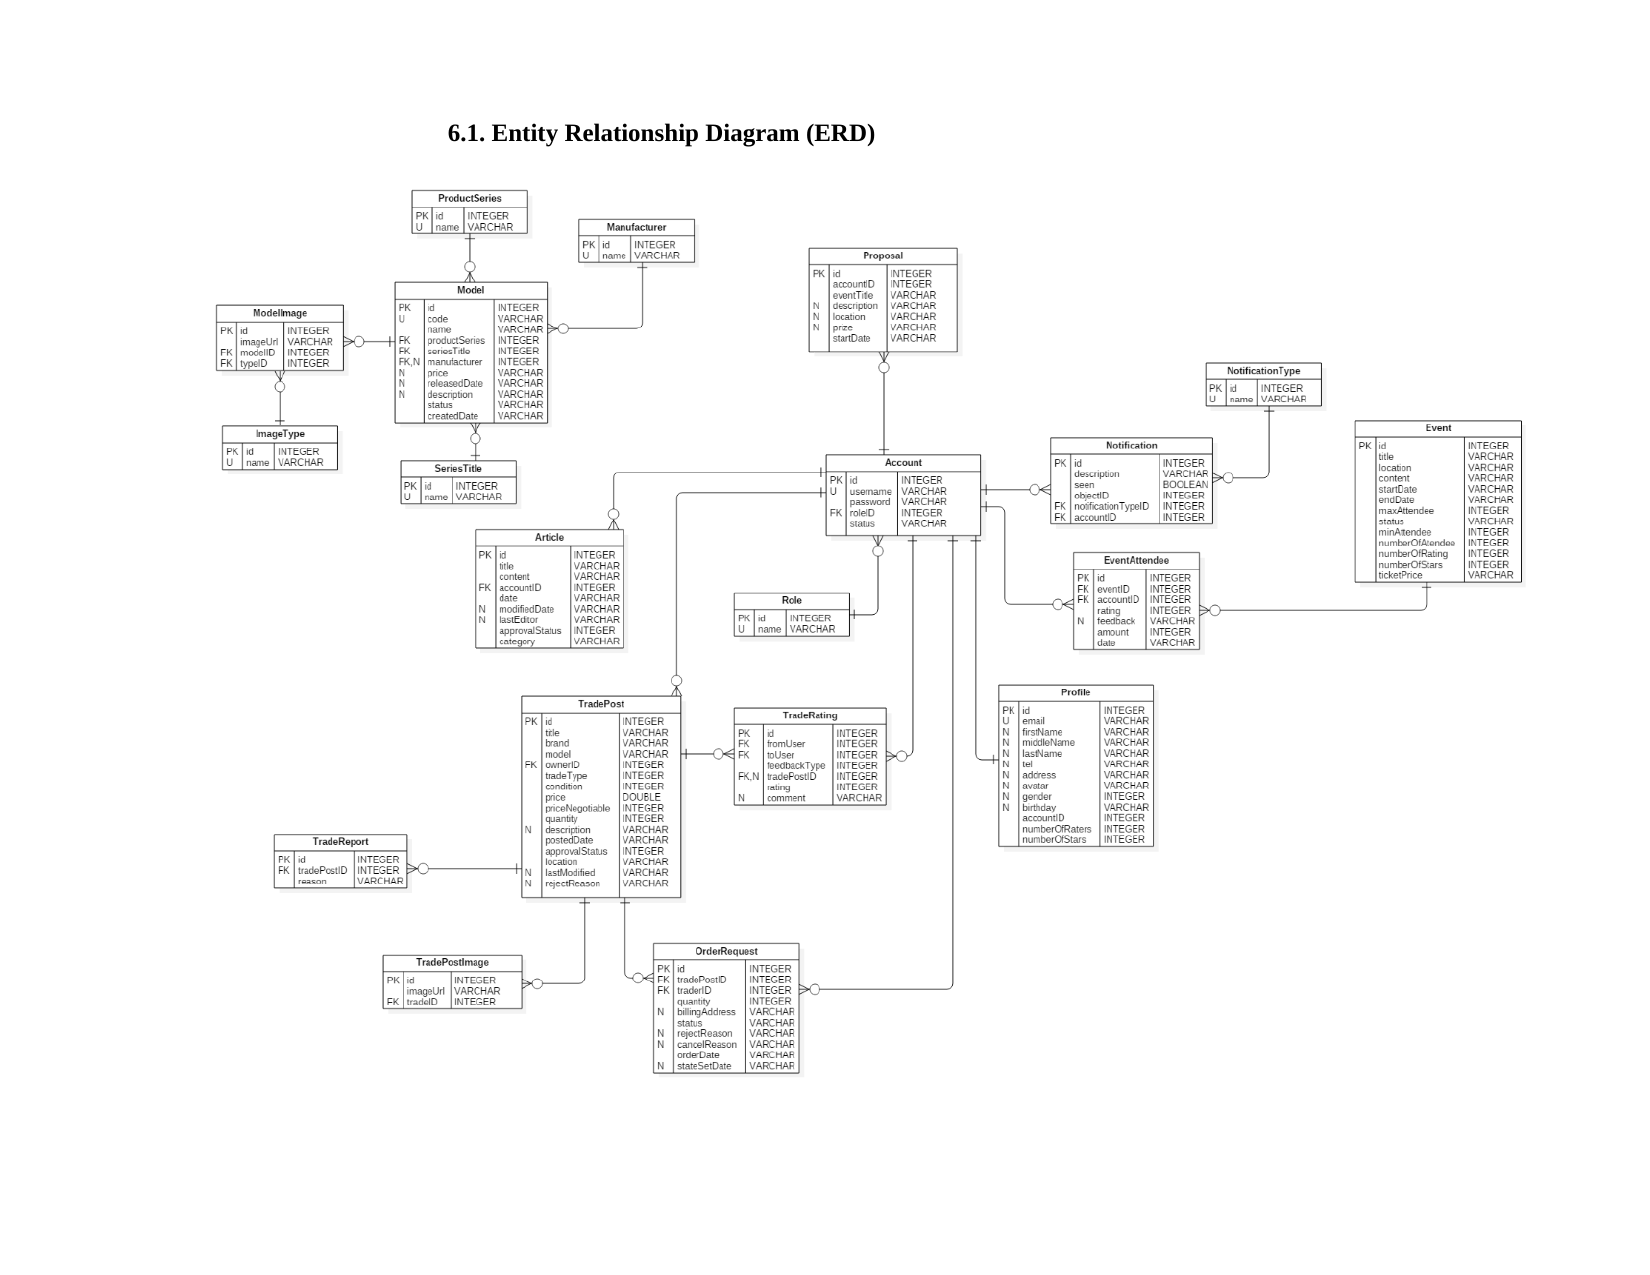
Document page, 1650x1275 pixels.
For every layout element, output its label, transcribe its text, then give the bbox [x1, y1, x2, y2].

text 6.1. Entity Relationship Diagram (ERD) [148, 118, 1502, 147]
picture [209, 183, 1548, 1101]
